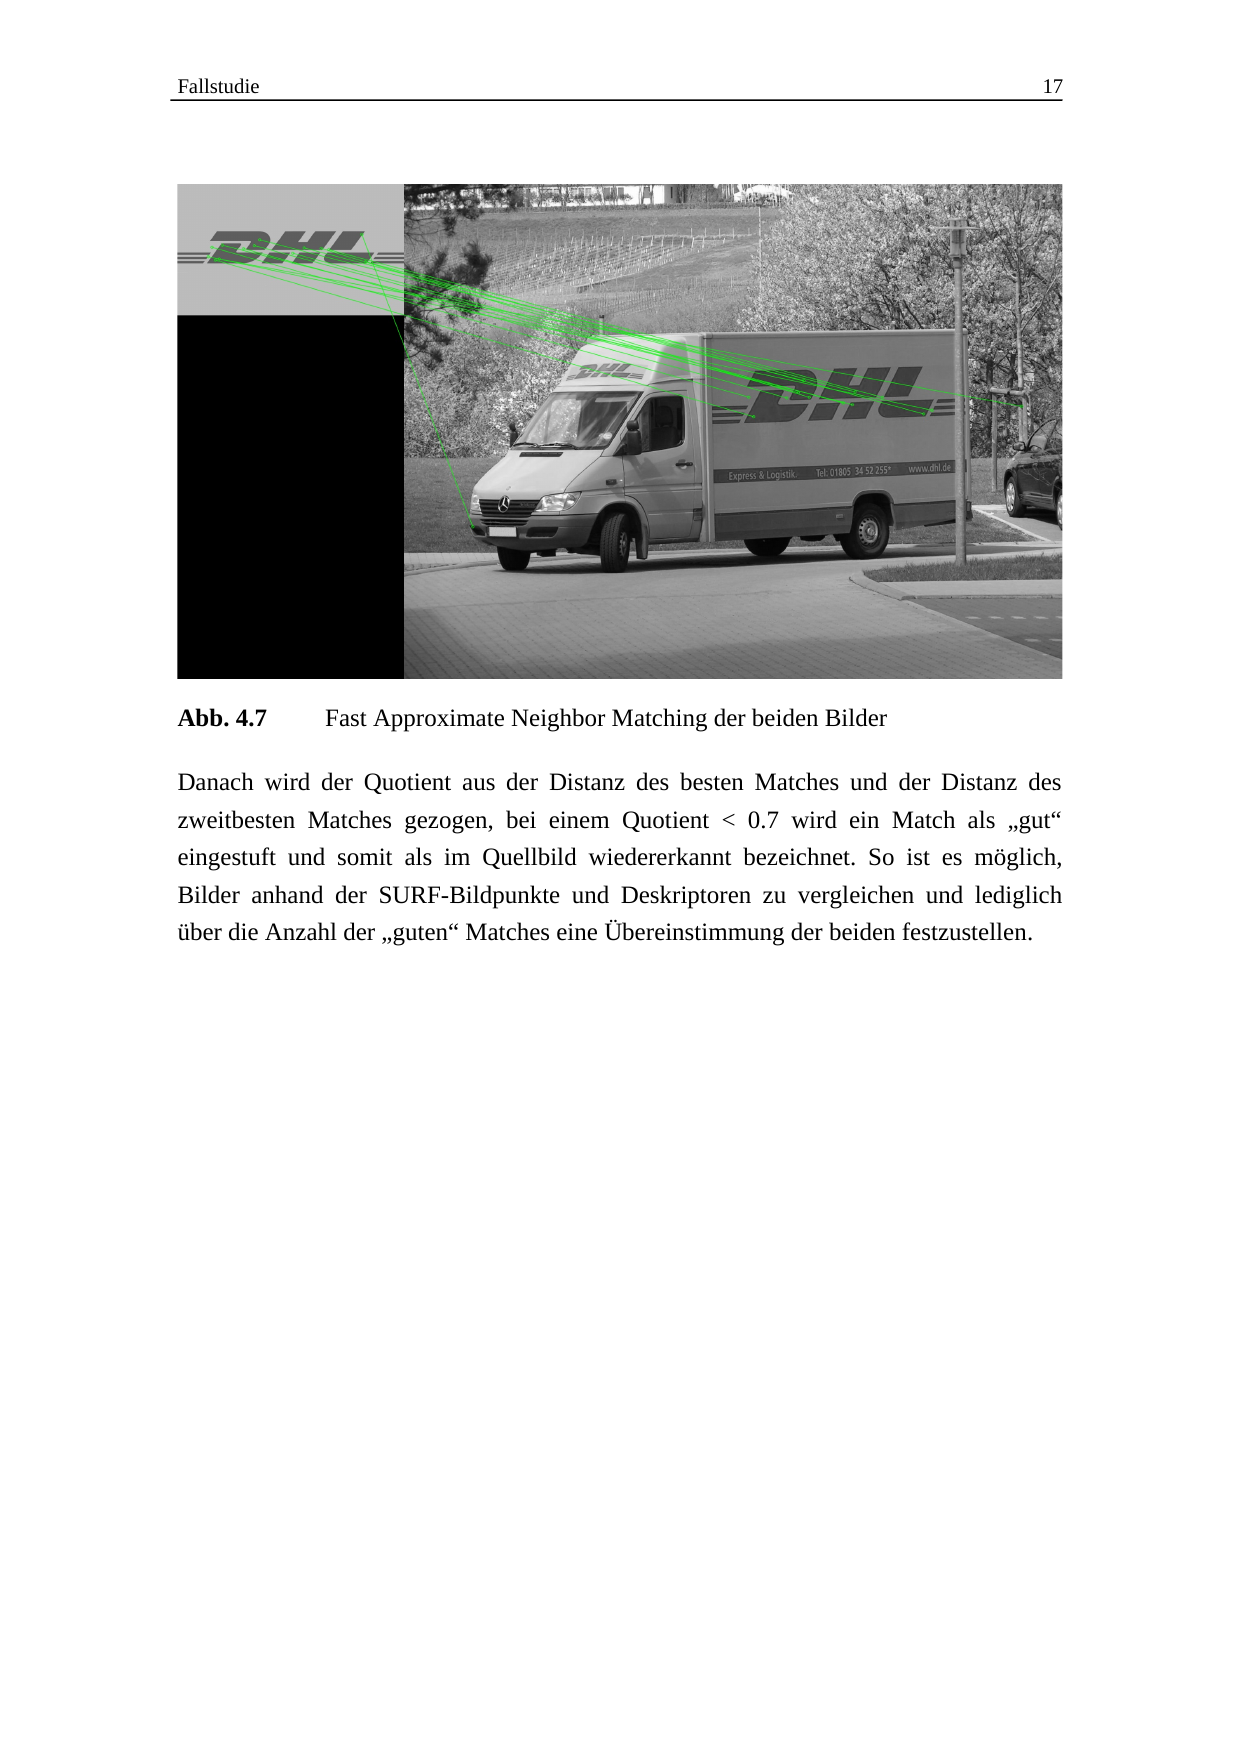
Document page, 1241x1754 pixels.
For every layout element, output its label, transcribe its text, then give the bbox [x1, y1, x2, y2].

picture [177, 184, 1063, 679]
text Danach wird der Quotient aus der Distanz des besten Matches und der Distanz des zweitbesten Matches gezogen, bei einem Quotient < 0.7 wird ein Match als „gut“ eingestuft und somit als im Quellbild wiedererkannt bezeichnet. So ist es möglich, Bilder anhand der SURF-Bildpunkte und Deskriptoren zu vergleichen und lediglich über die Anzahl der „guten“ Matches eine Übereinstimmung der beiden festzustellen. [177, 759, 1063, 946]
